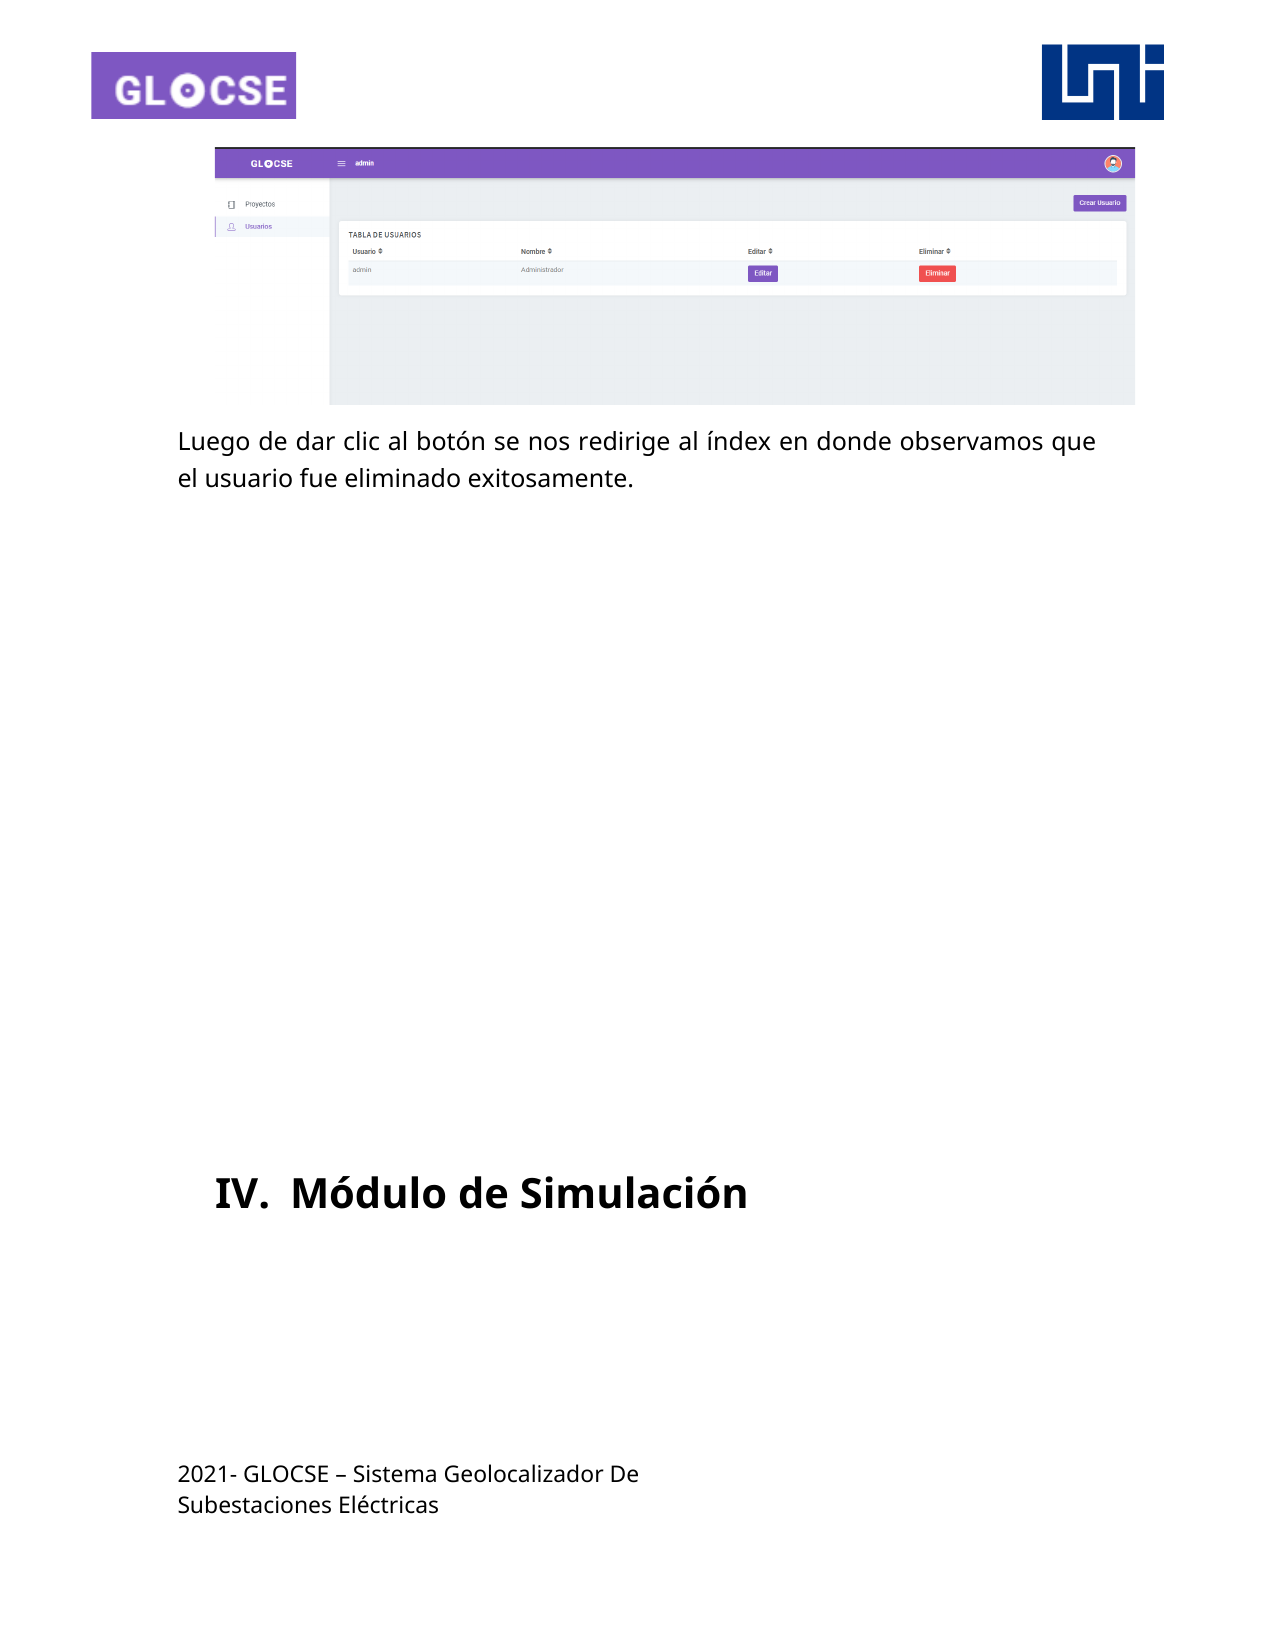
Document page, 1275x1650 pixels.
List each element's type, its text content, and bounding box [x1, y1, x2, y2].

subtitle Módulo de Simulación [215, 1164, 1098, 1221]
picture [90, 52, 296, 118]
picture [214, 147, 1136, 405]
picture [1041, 44, 1164, 120]
text Luego de dar clic al botón se nos redirige al índex en donde observamos que el usuario fue eliminado exitosamente. [177, 424, 1098, 495]
